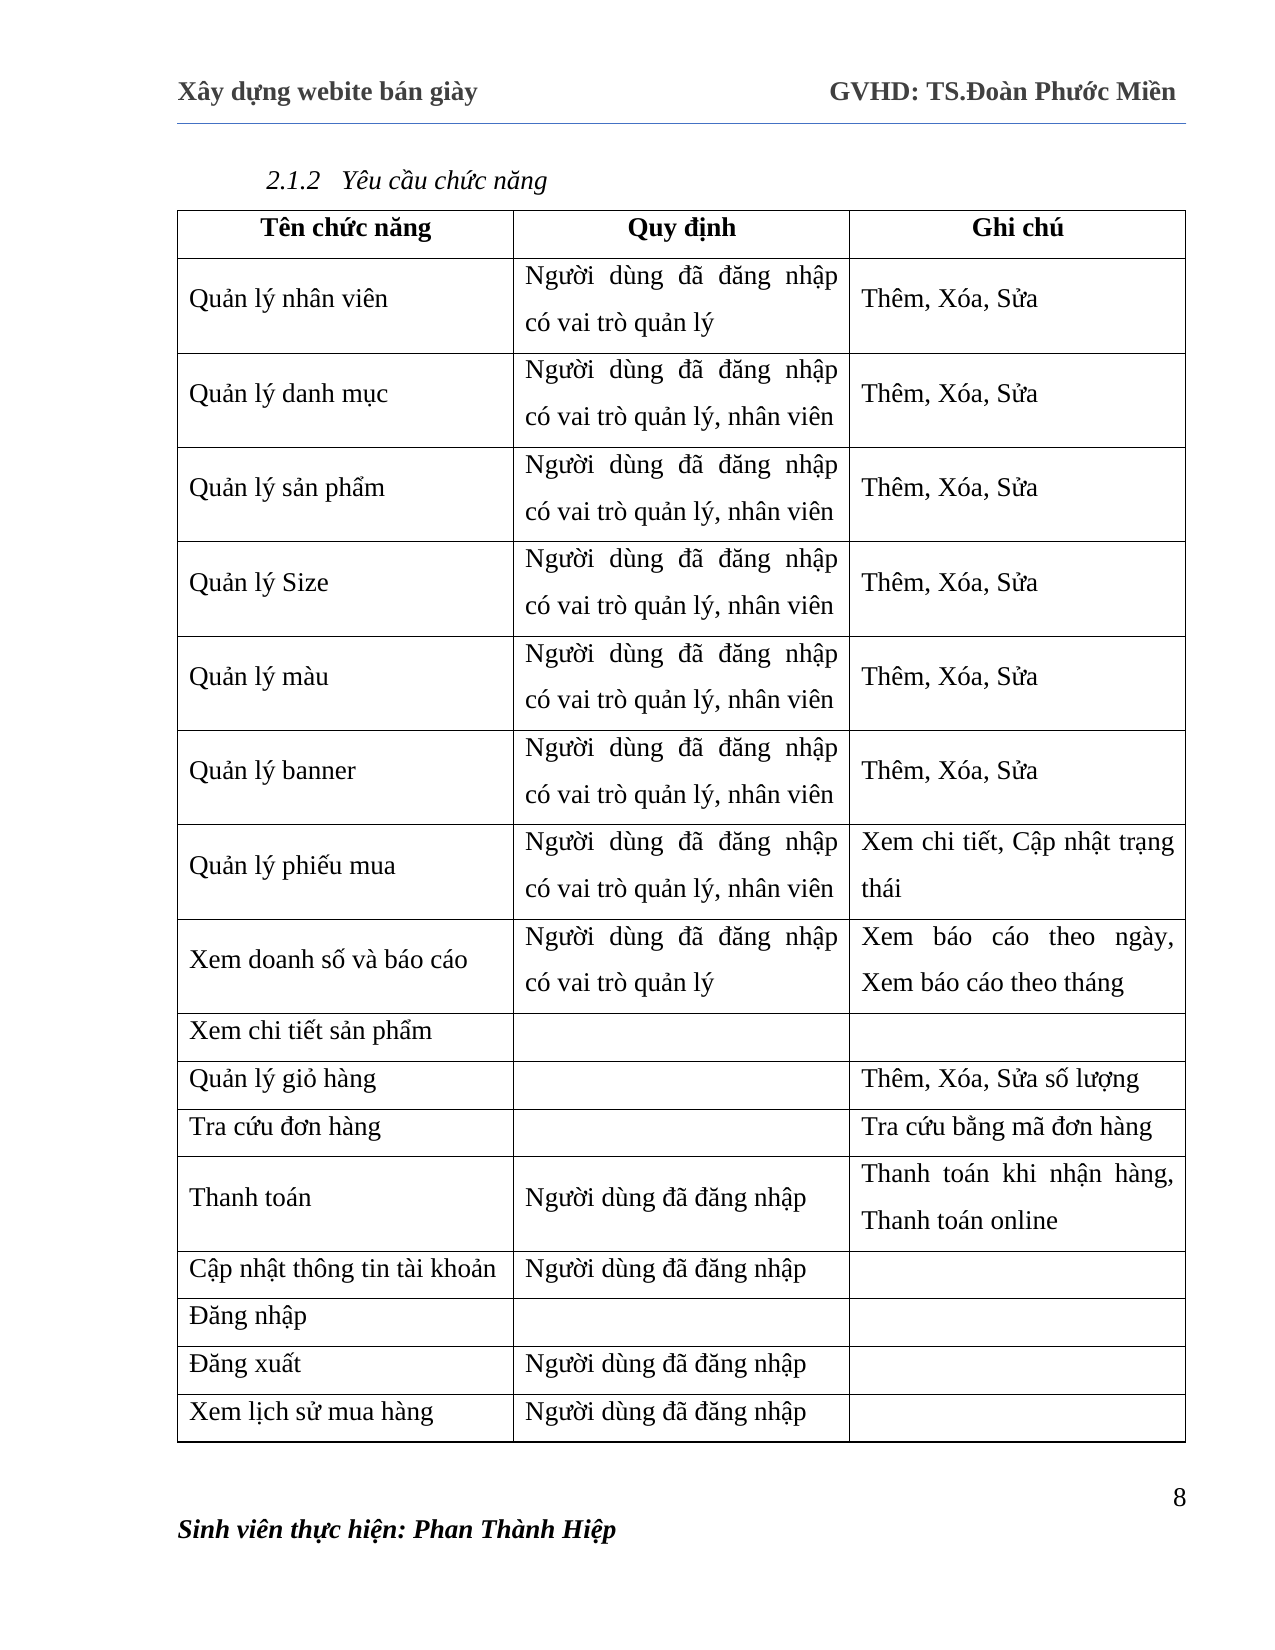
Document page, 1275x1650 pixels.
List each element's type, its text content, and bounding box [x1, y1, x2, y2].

table_cell Người dùng đã đăng nhập có vai trò quản lý, nhân viên [514, 448, 849, 541]
table_cell Thêm, Xóa, Sửa [850, 259, 1185, 352]
table_cell [850, 1347, 1185, 1394]
table_cell Người dùng đã đăng nhập [514, 1347, 849, 1394]
table_cell [850, 1252, 1185, 1298]
table_cell Quản lý giỏ hàng [178, 1062, 513, 1108]
table_cell Người dùng đã đăng nhập [514, 1157, 849, 1251]
table_cell Quản lý màu [178, 637, 513, 730]
table_cell Người dùng đã đăng nhập [514, 1252, 849, 1298]
table_cell Người dùng đã đăng nhập [514, 1395, 849, 1441]
table_cell Quản lý phiếu mua [178, 825, 513, 919]
table_header Ghi chú [850, 211, 1185, 258]
table_cell [514, 1062, 849, 1108]
table_cell [850, 1299, 1185, 1346]
table_cell Người dùng đã đăng nhập có vai trò quản lý, nhân viên [514, 731, 849, 824]
table_cell Quản lý nhân viên [178, 259, 513, 352]
subtitle Yêu cầu chức năng [266, 164, 1186, 195]
table_cell Quản lý Size [178, 542, 513, 636]
table_cell Người dùng đã đăng nhập có vai trò quản lý, nhân viên [514, 825, 849, 919]
table_cell Đăng nhập [178, 1299, 513, 1346]
table_cell Người dùng đã đăng nhập có vai trò quản lý, nhân viên [514, 354, 849, 447]
table_cell Người dùng đã đăng nhập có vai trò quản lý, nhân viên [514, 637, 849, 730]
table_cell Thêm, Xóa, Sửa [850, 448, 1185, 541]
table_cell Thêm, Xóa, Sửa [850, 731, 1185, 824]
table_header Tên chức năng [178, 211, 513, 258]
table_cell Người dùng đã đăng nhập có vai trò quản lý, nhân viên [514, 542, 849, 636]
table_cell Người dùng đã đăng nhập có vai trò quản lý [514, 259, 849, 352]
table_cell [514, 1110, 849, 1156]
table_cell Xem chi tiết sản phẩm [178, 1014, 513, 1061]
table_cell Thanh toán [178, 1157, 513, 1251]
table_cell Đăng xuất [178, 1347, 513, 1394]
table_cell Quản lý sản phẩm [178, 448, 513, 541]
table_cell Quản lý banner [178, 731, 513, 824]
table_header Quy định [514, 211, 849, 258]
table_cell [850, 1014, 1185, 1061]
table_cell Xem chi tiết, Cập nhật trạng thái [850, 825, 1185, 919]
table_cell Người dùng đã đăng nhập có vai trò quản lý [514, 920, 849, 1013]
table_cell Quản lý danh mục [178, 354, 513, 447]
table_cell Thêm, Xóa, Sửa số lượng [850, 1062, 1185, 1108]
table_cell Xem lịch sử mua hàng [178, 1395, 513, 1441]
table_cell Tra cứu đơn hàng [178, 1110, 513, 1156]
table_cell Thêm, Xóa, Sửa [850, 354, 1185, 447]
table_cell [850, 1395, 1185, 1441]
table_cell Xem báo cáo theo ngày, Xem báo cáo theo tháng [850, 920, 1185, 1013]
table_cell [514, 1299, 849, 1346]
table_cell Xem doanh số và báo cáo [178, 920, 513, 1013]
table_cell Thêm, Xóa, Sửa [850, 542, 1185, 636]
table_cell Thêm, Xóa, Sửa [850, 637, 1185, 730]
table_cell Thanh toán khi nhận hàng, Thanh toán online [850, 1157, 1185, 1251]
table_cell Tra cứu bằng mã đơn hàng [850, 1110, 1185, 1156]
table_cell Cập nhật thông tin tài khoản [178, 1252, 513, 1298]
table_cell [514, 1014, 849, 1061]
